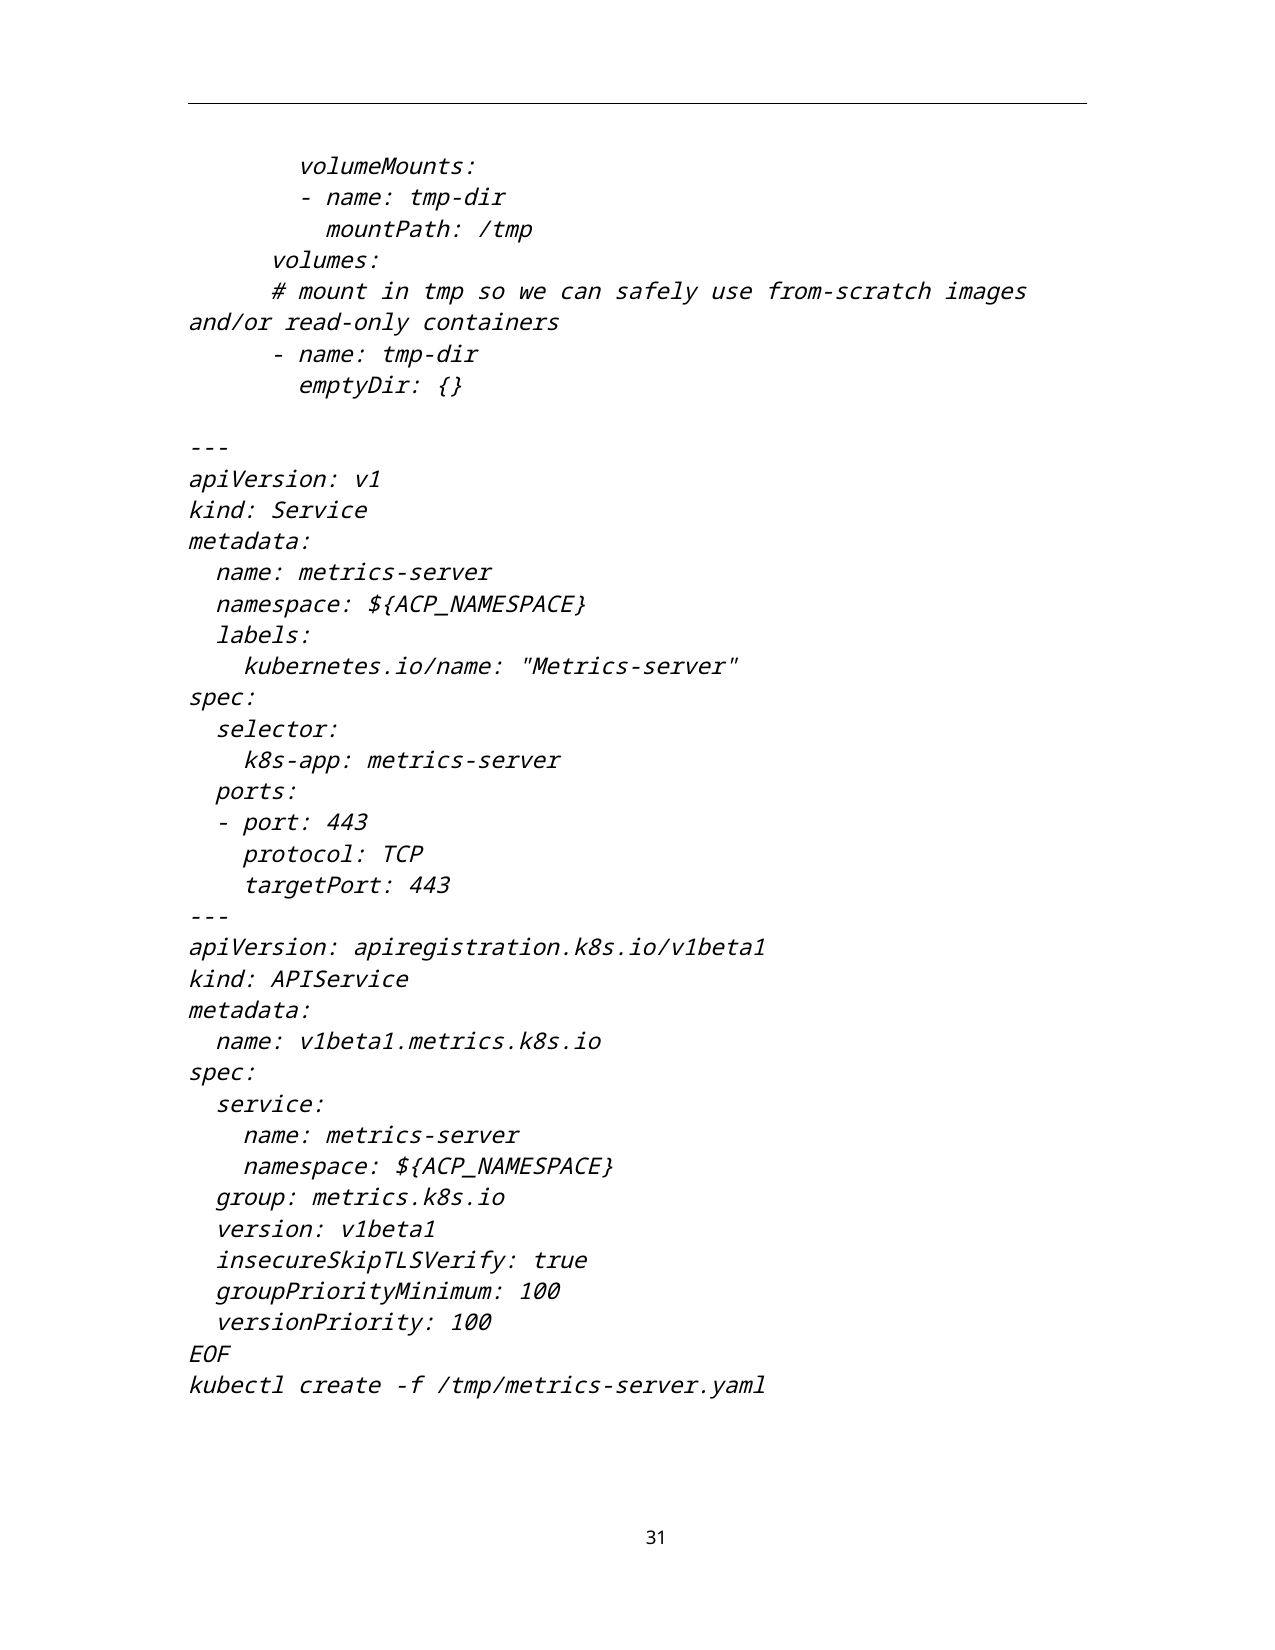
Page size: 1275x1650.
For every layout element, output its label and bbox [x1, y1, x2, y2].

text [187, 150, 1087, 1400]
